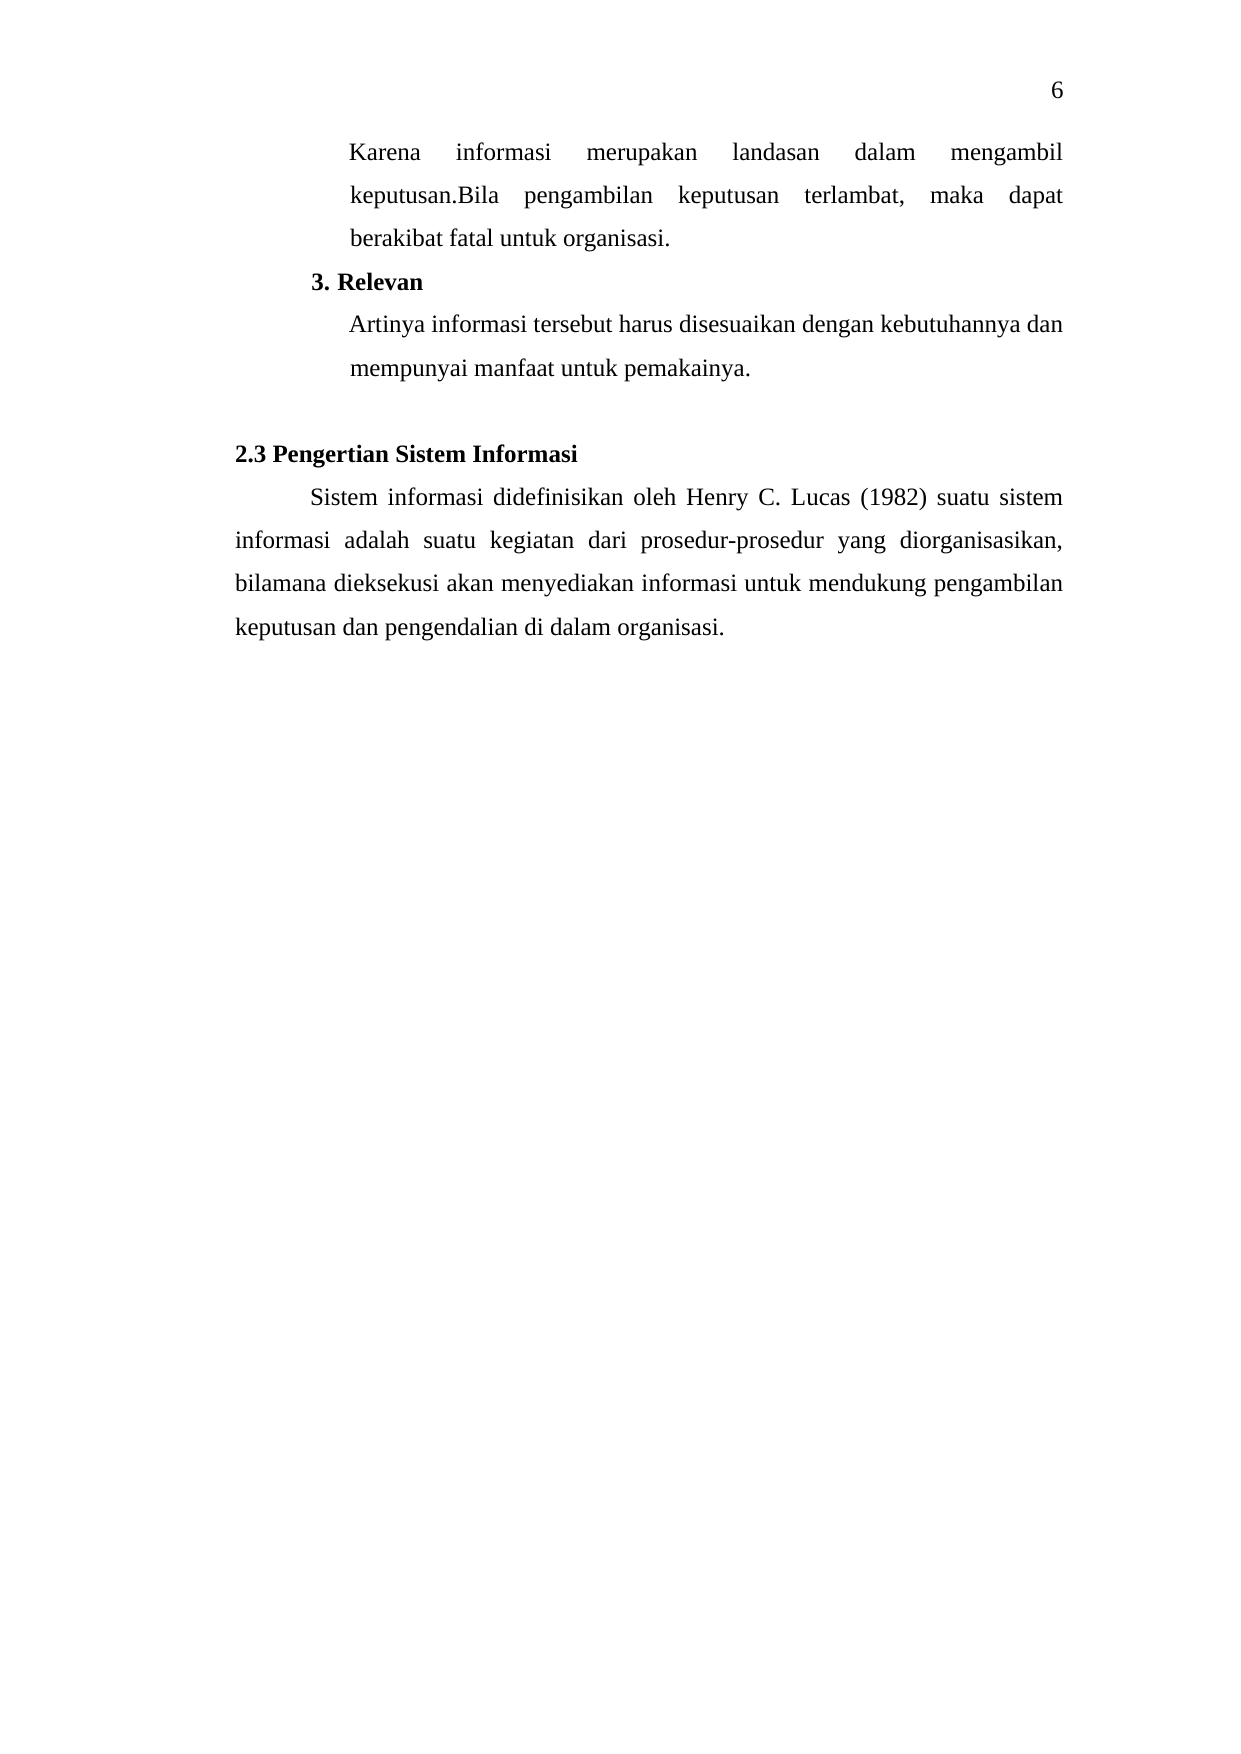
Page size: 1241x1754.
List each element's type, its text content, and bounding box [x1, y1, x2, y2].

text Sistem informasi didefinisikan oleh Henry C. Lucas (1982) suatu sistem informasi adalah suatu kegiatan dari prosedur-prosedur yang diorganisasikan, bilamana dieksekusi akan menyediakan informasi untuk mendukung pengambilan keputusan dan pengendalian di dalam organisasi. [235, 482, 1063, 640]
subtitle 3. Relevan [311, 267, 1063, 296]
text Artinya informasi tersebut harus disesuaikan dengan kebutuhannya dan mempunyai manfaat untuk pemakainya. [349, 309, 1063, 381]
text Karena informasi merupakan landasan dalam mengambil keputusan.Bila pengambilan keputusan terlambat, maka dapat berakibat fatal untuk organisasi. [349, 137, 1063, 252]
subtitle 2.3 Pengertian Sistem Informasi [235, 439, 1063, 468]
